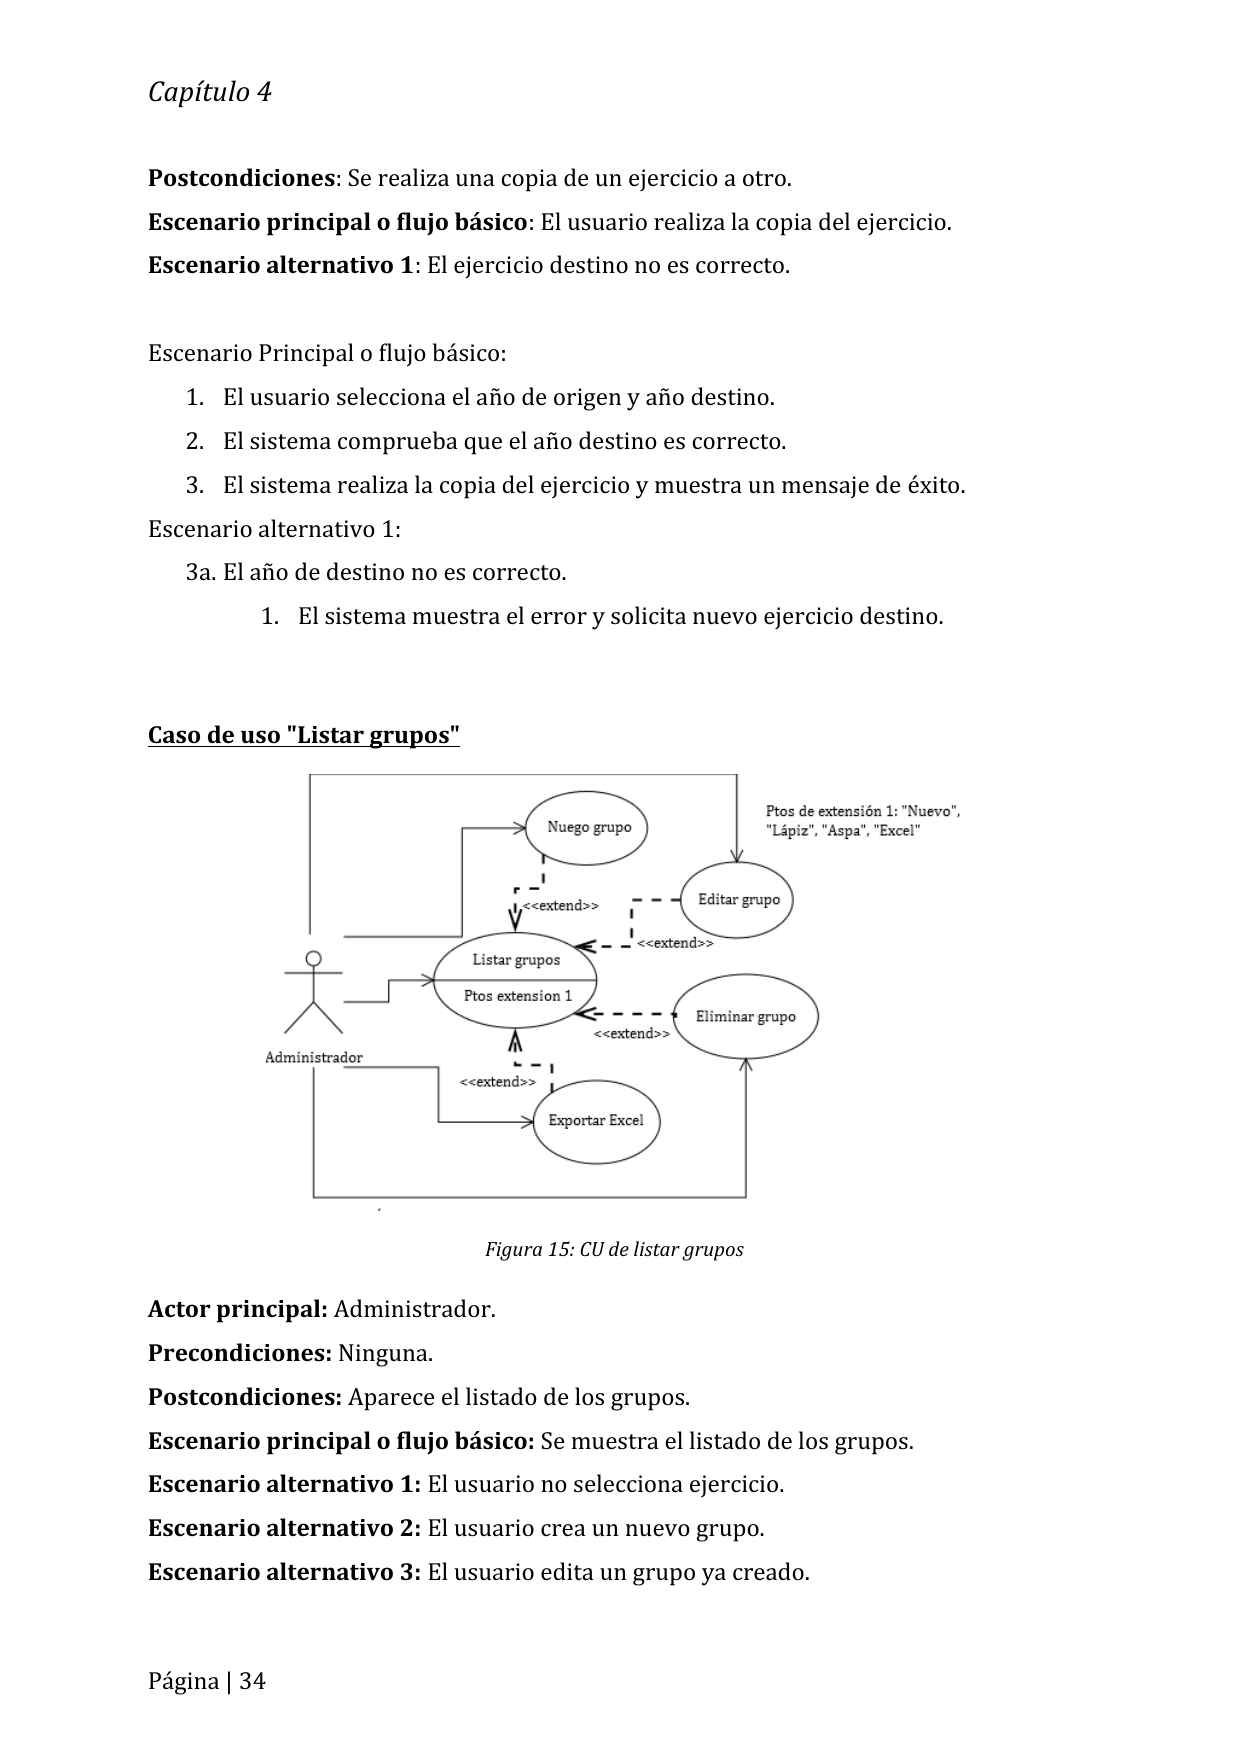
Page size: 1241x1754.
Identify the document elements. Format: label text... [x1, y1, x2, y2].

text Escenario alternativo 3: El usuario edita un grupo ya creado. [148, 1557, 1081, 1586]
list El usuario selecciona el año de origen y año destino. [185, 382, 1081, 411]
text Escenario Principal o flujo básico: [148, 338, 1081, 367]
text Actor principal: Administrador. [148, 1294, 1081, 1323]
picture [265, 774, 963, 1211]
text Escenario alternativo 1: El usuario no selecciona ejercicio. [148, 1469, 1081, 1498]
list El sistema comprueba que el año destino es correcto. [185, 426, 1081, 455]
text Precondiciones: Ninguna. [148, 1338, 1081, 1367]
text Postcondiciones: Se realiza una copia de un ejercicio a otro. [148, 162, 1081, 192]
list El sistema realiza la copia del ejercicio y muestra un mensaje de éxito. [185, 469, 1081, 499]
text Escenario alternativo 1: [148, 513, 1081, 542]
list El año de destino no es correcto. [185, 557, 1081, 586]
text Postcondiciones: Aparece el listado de los grupos. [148, 1381, 1081, 1411]
list El sistema muestra el error y solicita nuevo ejercicio destino. [260, 601, 1081, 630]
text Escenario alternativo 1: El ejercicio destino no es correcto. [148, 250, 1081, 279]
text Caso de uso "Listar grupos" [148, 720, 1081, 749]
text Escenario alternativo 2: El usuario crea un nuevo grupo. [148, 1513, 1081, 1542]
text Escenario principal o flujo básico: Se muestra el listado de los grupos. [148, 1425, 1081, 1454]
text Escenario principal o flujo básico: El usuario realiza la copia del ejercicio. [148, 206, 1081, 236]
